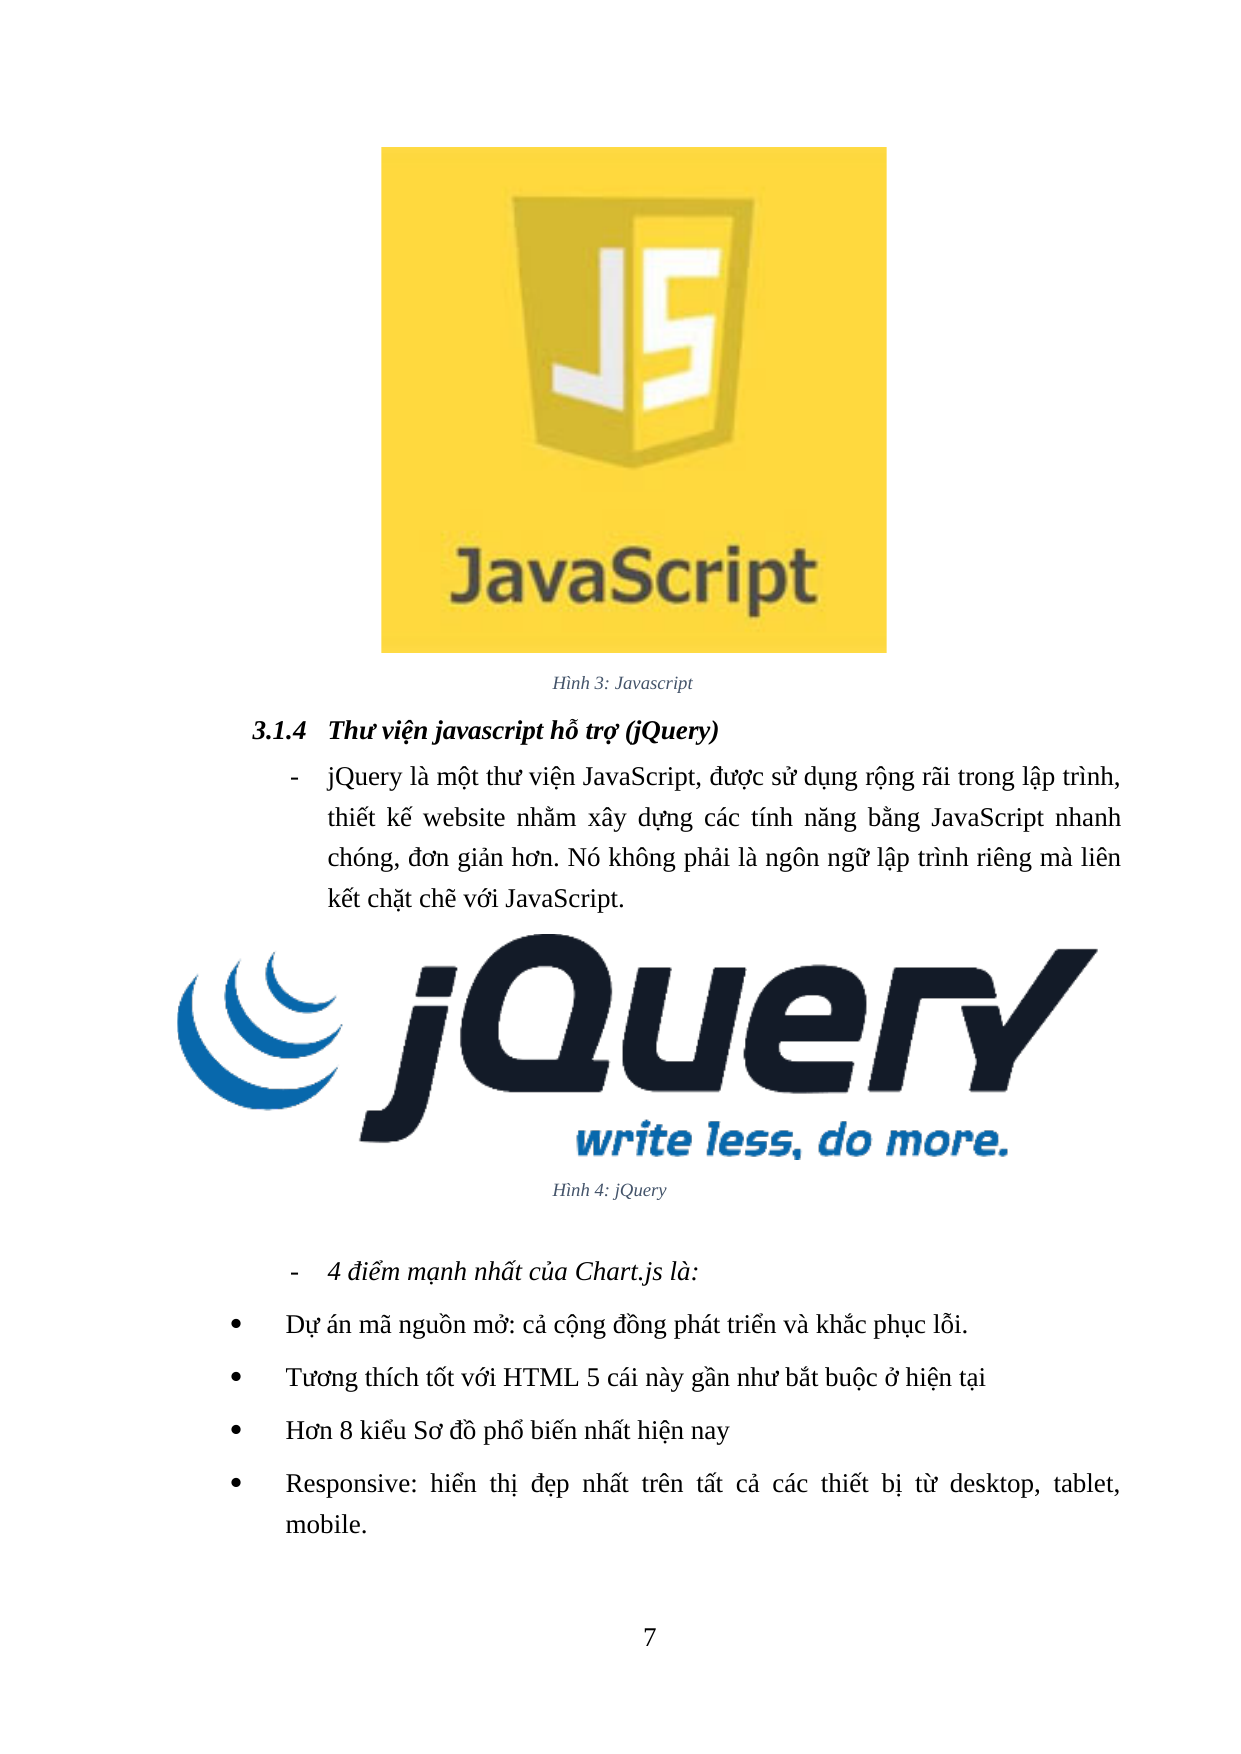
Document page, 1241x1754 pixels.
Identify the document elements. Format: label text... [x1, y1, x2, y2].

picture [381, 147, 887, 653]
list Responsive: hiển thị đẹp nhất trên tất cả các thiết bị từ desktop, tablet, mobile. [231, 1467, 1122, 1539]
list Tương thích tốt với HTML 5 cái này gần như bắt buộc ở hiện tại [231, 1361, 1122, 1392]
subtitle Thư viện javascript hỗ trợ (jQuery) [252, 714, 1122, 746]
picture [177, 934, 1098, 1160]
list Hơn 8 kiểu Sơ đồ phổ biến nhất hiện nay [231, 1414, 1122, 1445]
list jQuery là một thư viện JavaScript, được sử dụng rộng rãi trong lập trình, thiết kế website nhằm xây dựng các tính năng bằng JavaScript nhanh chóng, đơn giản hơn. Nó không phải là ngôn ngữ lập trình riêng mà liên kết chặt chẽ với JavaScript. [290, 761, 1122, 913]
list 4 điểm mạnh nhất của Chart.js là: [290, 1255, 1122, 1286]
list Dự án mã nguồn mở: cả cộng đồng phát triển và khắc phục lỗi. [231, 1308, 1122, 1339]
